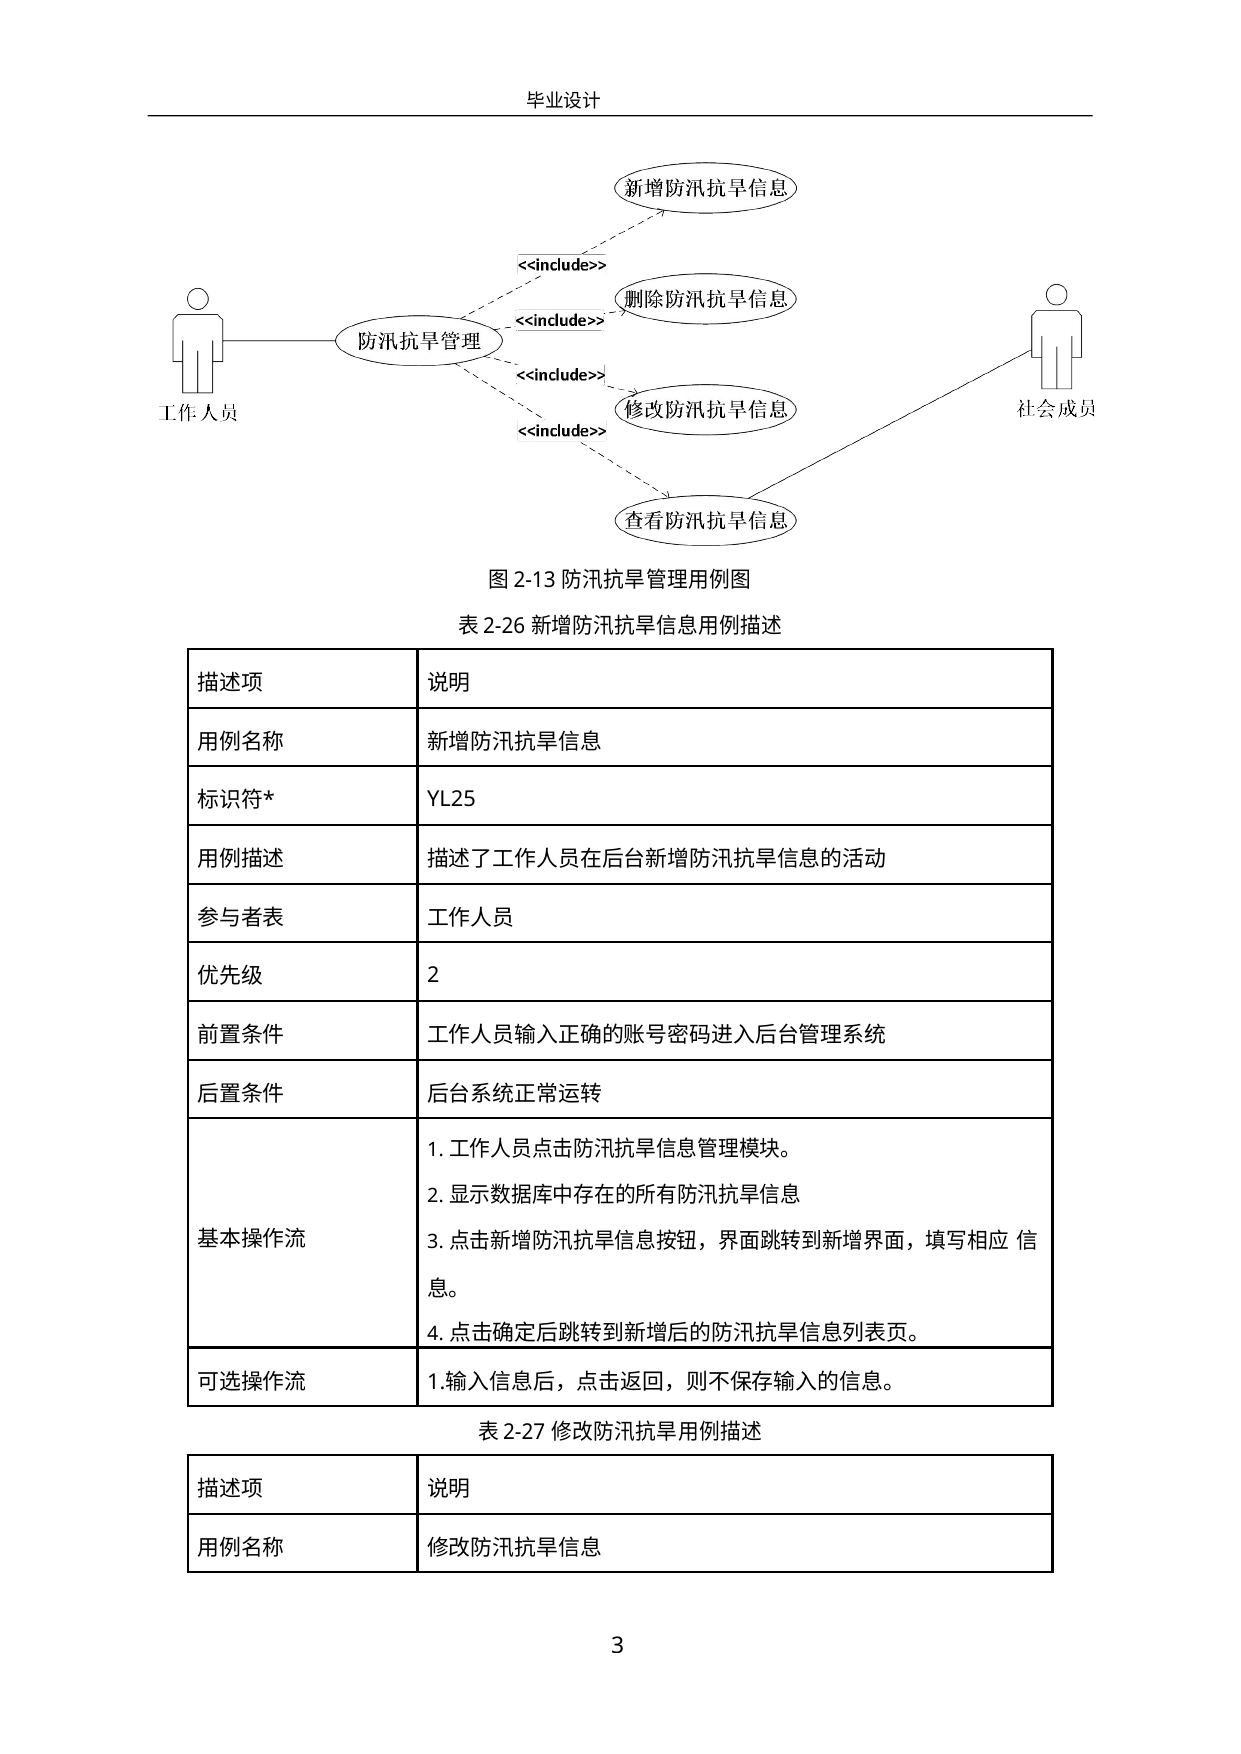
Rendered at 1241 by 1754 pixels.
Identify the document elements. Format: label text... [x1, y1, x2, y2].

table_cell 用例名称 [189, 1515, 416, 1571]
table_cell 修改防汛抗旱信息 [419, 1515, 1051, 1571]
table_cell YL25 [419, 767, 1051, 824]
table_cell 用例描述 [189, 826, 416, 883]
table_cell 前置条件 [189, 1002, 416, 1059]
table_header 说明 [419, 1456, 1051, 1512]
text 表 2-27 修改防汛抗旱用例描述 [135, 1414, 1105, 1446]
text 表 2-26 新增防汛抗旱信息用例描述 [135, 608, 1104, 640]
table_cell 标识符* [189, 767, 416, 824]
table_cell 工作人员点击防汛抗旱信息管理模块。 显示数据库中存在的所有防汛抗旱信息 点击新增防汛抗旱信息按钮，界面跳转到新增界面，填写相应 信息。 点击确定后跳转到新增后的防汛抗旱信息列表页。 [419, 1119, 1051, 1346]
picture [158, 162, 1095, 546]
table_cell 1.输入信息后，点击返回，则不保存输入的信息。 [419, 1349, 1051, 1405]
table_cell 后置条件 [189, 1061, 416, 1117]
table_header 描述项 [189, 1456, 416, 1512]
table_header 描述项 [189, 650, 416, 707]
table_cell 基本操作流 [189, 1119, 416, 1346]
text 图 2-13 防汛抗旱管理用例图 [135, 562, 1104, 594]
table_cell 工作人员输入正确的账号密码进入后台管理系统 [419, 1002, 1051, 1059]
table_cell 2 [419, 943, 1051, 1000]
table_cell 可选操作流 [189, 1349, 416, 1405]
table_cell 工作人员 [419, 885, 1051, 941]
table_cell 优先级 [189, 943, 416, 1000]
table_cell 新增防汛抗旱信息 [419, 709, 1051, 765]
table_header 说明 [419, 650, 1051, 707]
table_cell 后台系统正常运转 [419, 1061, 1051, 1117]
table_cell 描述了工作人员在后台新增防汛抗旱信息的活动 [419, 826, 1051, 883]
table_cell 参与者表 [189, 885, 416, 941]
table_cell 用例名称 [189, 709, 416, 765]
